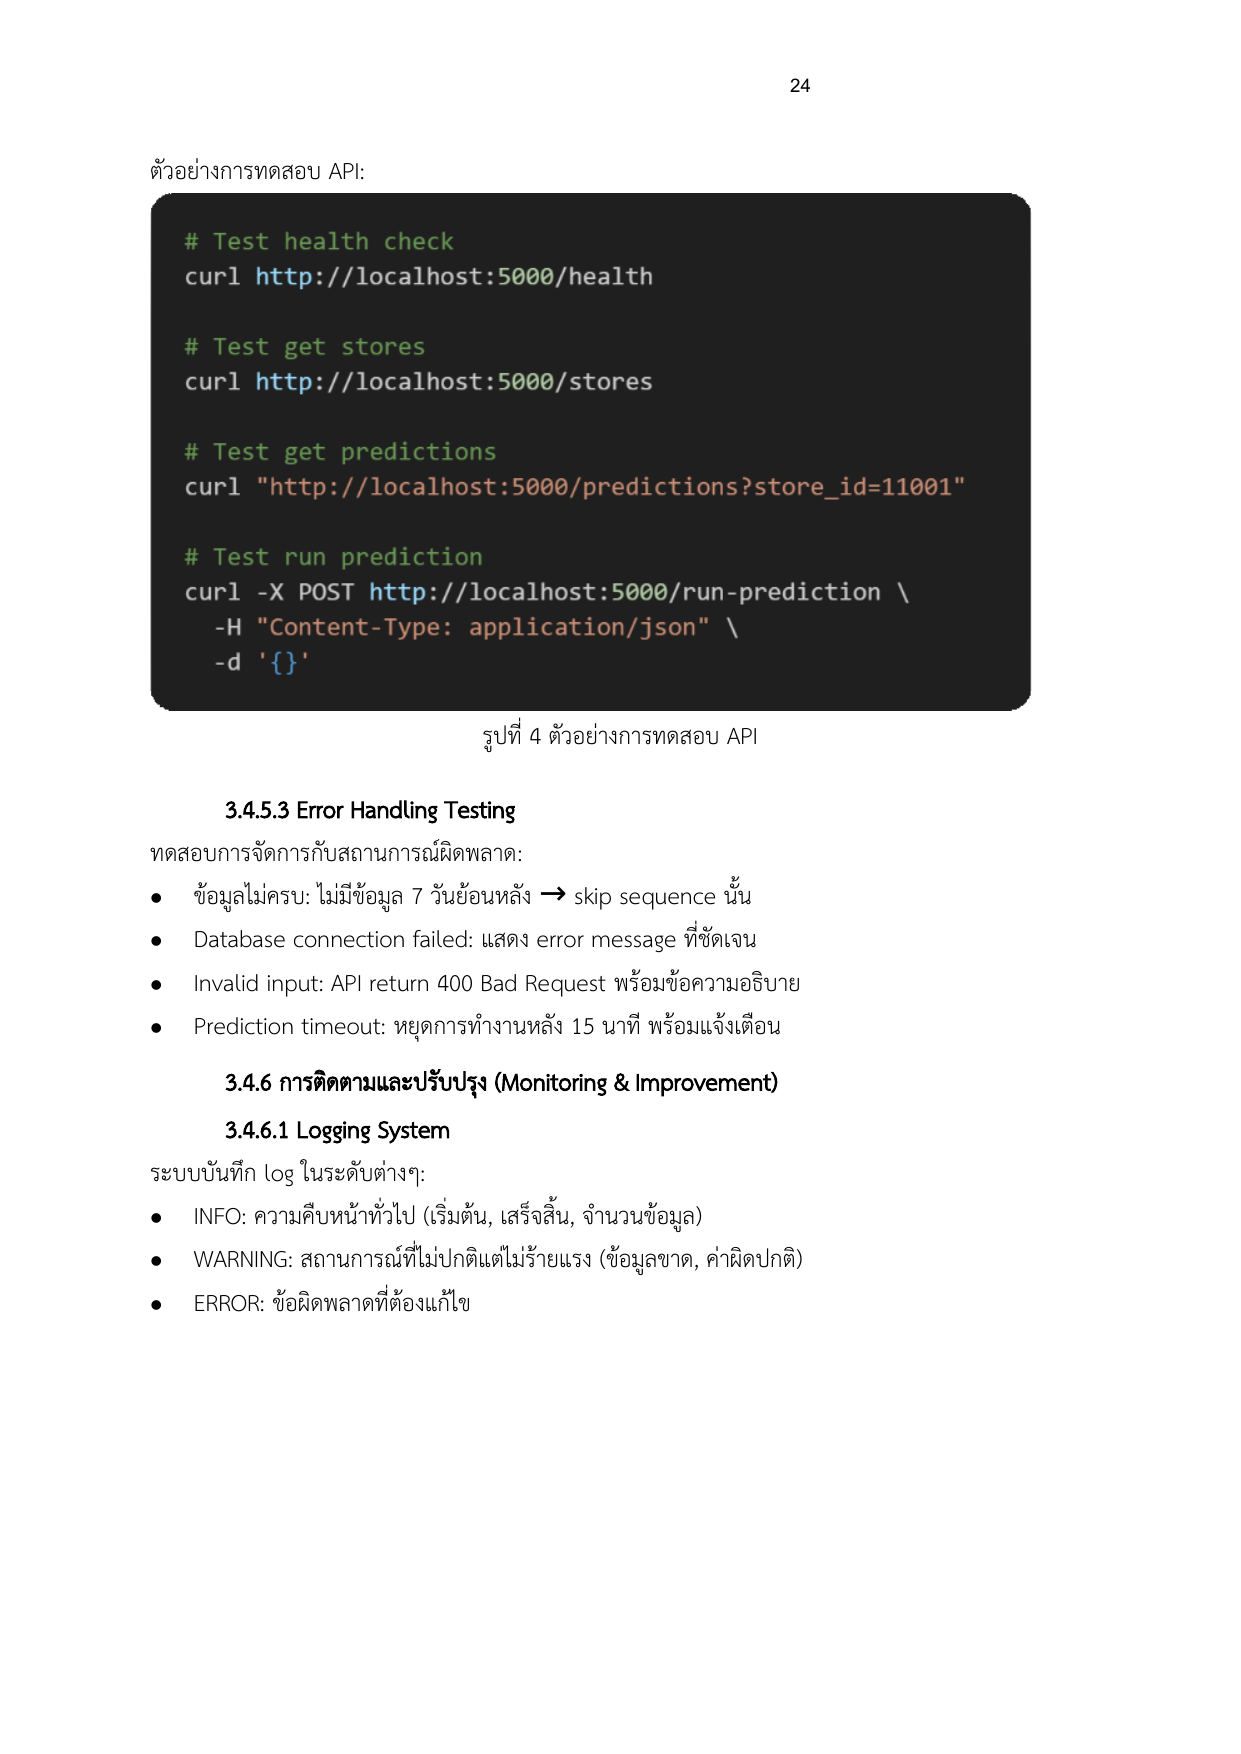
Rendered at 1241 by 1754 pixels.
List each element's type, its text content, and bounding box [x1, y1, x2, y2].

text ตัวอย่างการทดสอบ API: [150, 150, 1090, 188]
list ข้อมูลไม่ครบ: ไม่มีข้อมูล 7 วันย้อนหลัง → skip sequence นั้น [150, 875, 1090, 913]
picture [150, 193, 1032, 711]
list ทดสอบการจัดการกับสถานการณ์ผิดพลาด: [150, 832, 1090, 869]
list WARNING: สถานการณ์ที่ไม่ปกติแต่ไม่ร้ายแรง (ข้อมูลขาด, ค่าผิดปกติ) [150, 1238, 1090, 1276]
list Prediction timeout: หยุดการทำงานหลัง 15 นาที พร้อมแจ้งเตือน [150, 1005, 1090, 1043]
list ERROR: ข้อผิดพลาดที่ต้องแก้ไข [150, 1282, 1090, 1319]
list 3.4.6.1 Logging System [150, 1108, 1090, 1146]
list 3.4.5.3 Error Handling Testing [150, 788, 1090, 826]
list Invalid input: API return 400 Bad Request พร้อมข้อความอธิบาย [150, 962, 1090, 999]
list ระบบบันทึก log ในระดับต่างๆ: [150, 1152, 1090, 1189]
text รูปที่ 4 ตัวอย่างการทดสอบ API [150, 715, 1090, 752]
list INFO: ความคืบหน้าทั่วไป (เริ่มต้น, เสร็จสิ้น, จำนวนข้อมูล) [150, 1195, 1090, 1233]
subtitle 3.4.6 การติดตามและปรับปรุง (Monitoring & Improvement) [150, 1061, 1090, 1098]
list Database connection failed: แสดง error message ที่ชัดเจน [150, 918, 1090, 956]
